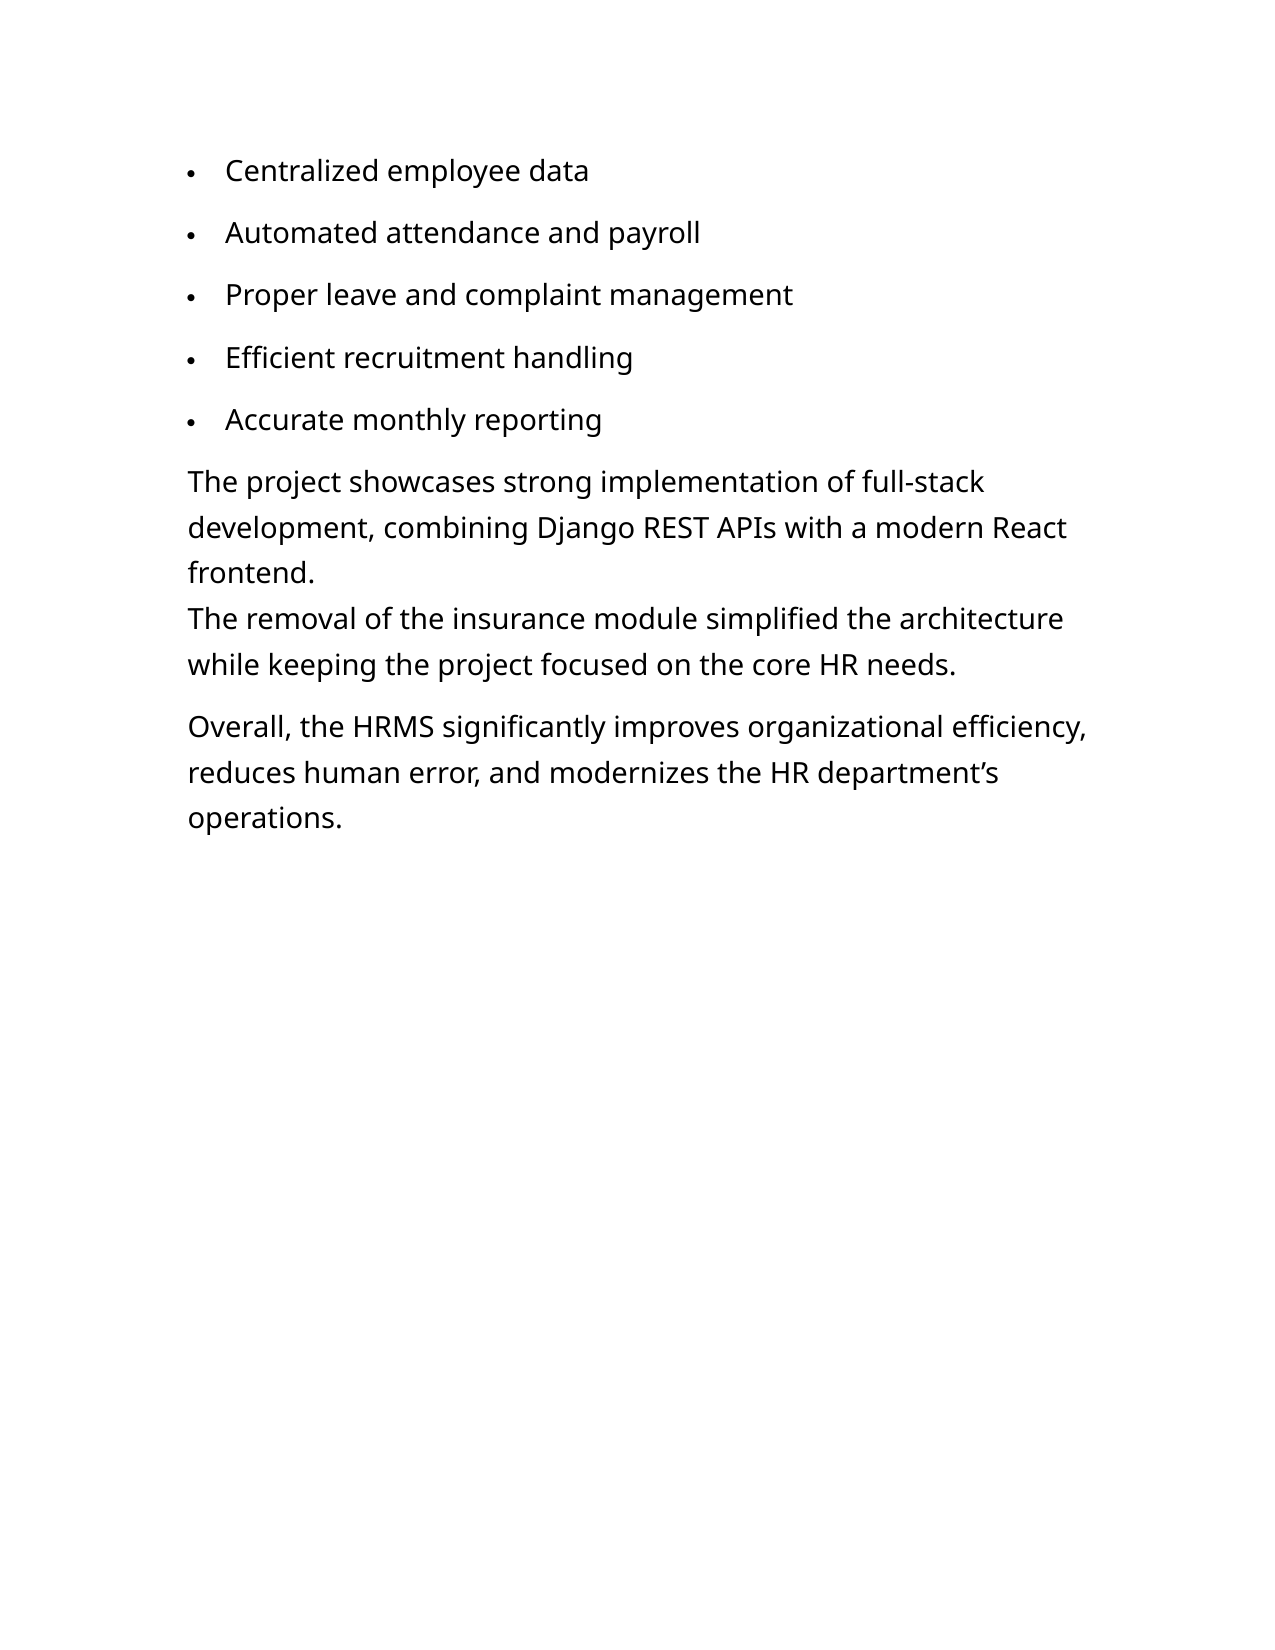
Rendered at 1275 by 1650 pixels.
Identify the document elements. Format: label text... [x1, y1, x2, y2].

list Centralized employee data [187, 150, 1125, 190]
text The project showcases strong implementation of full-stack development, combining Django REST APIs with a modern React frontend. The removal of the insurance module simplified the architecture while keeping the project focused on the core HR needs. [187, 461, 1125, 684]
text Overall, the HRMS significantly improves organizational efficiency, reduces human error, and modernizes the HR department’s operations. [187, 706, 1125, 837]
list Proper leave and complaint management [187, 274, 1125, 314]
list Automated attendance and payroll [187, 212, 1125, 252]
list Accurate monthly reporting [187, 399, 1125, 439]
list Efficient recruitment handling [187, 337, 1125, 377]
